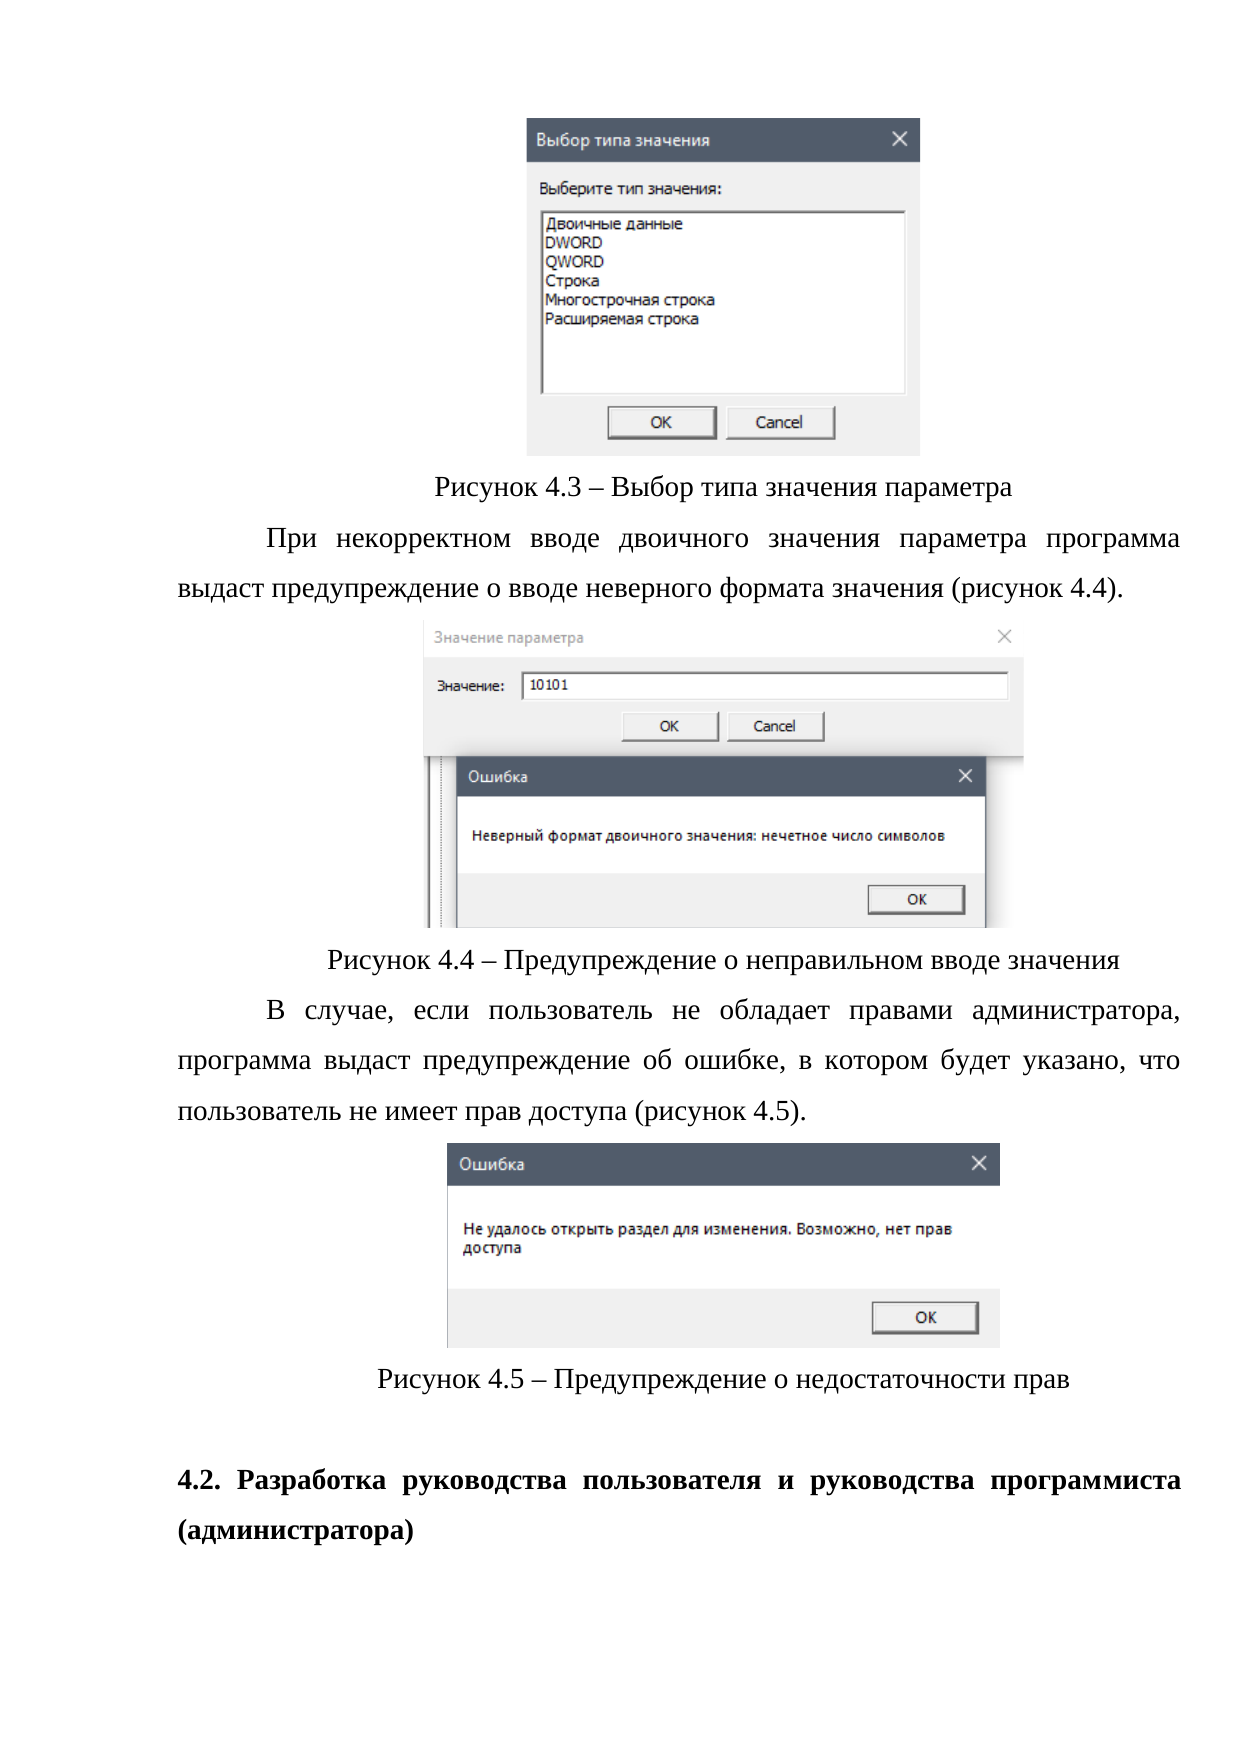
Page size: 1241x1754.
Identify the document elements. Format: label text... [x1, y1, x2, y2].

text При некорректном вводе двоичного значения параметра программа выдаст предупреждение о вводе неверного формата значения (рисунок 4.4). [177, 520, 1181, 604]
picture [447, 1143, 1000, 1348]
text Рисунок 4.5 – Предупреждение о недостаточности прав [177, 1361, 1181, 1395]
text Рисунок 4.3 – Выбор типа значения параметра [177, 469, 1181, 503]
text 4.2. Разработка руководства пользователя и руководства программиста (администратора) [177, 1462, 1181, 1546]
picture [423, 620, 1024, 928]
text В случае, если пользователь не обладает правами администратора, программа выдаст предупреждение об ошибке, в котором будет указано, что пользователь не имеет прав доступа (рисунок 4.5). [177, 992, 1181, 1126]
picture [526, 118, 921, 456]
text Рисунок 4.4 – Предупреждение о неправильном вводе значения [177, 942, 1181, 975]
